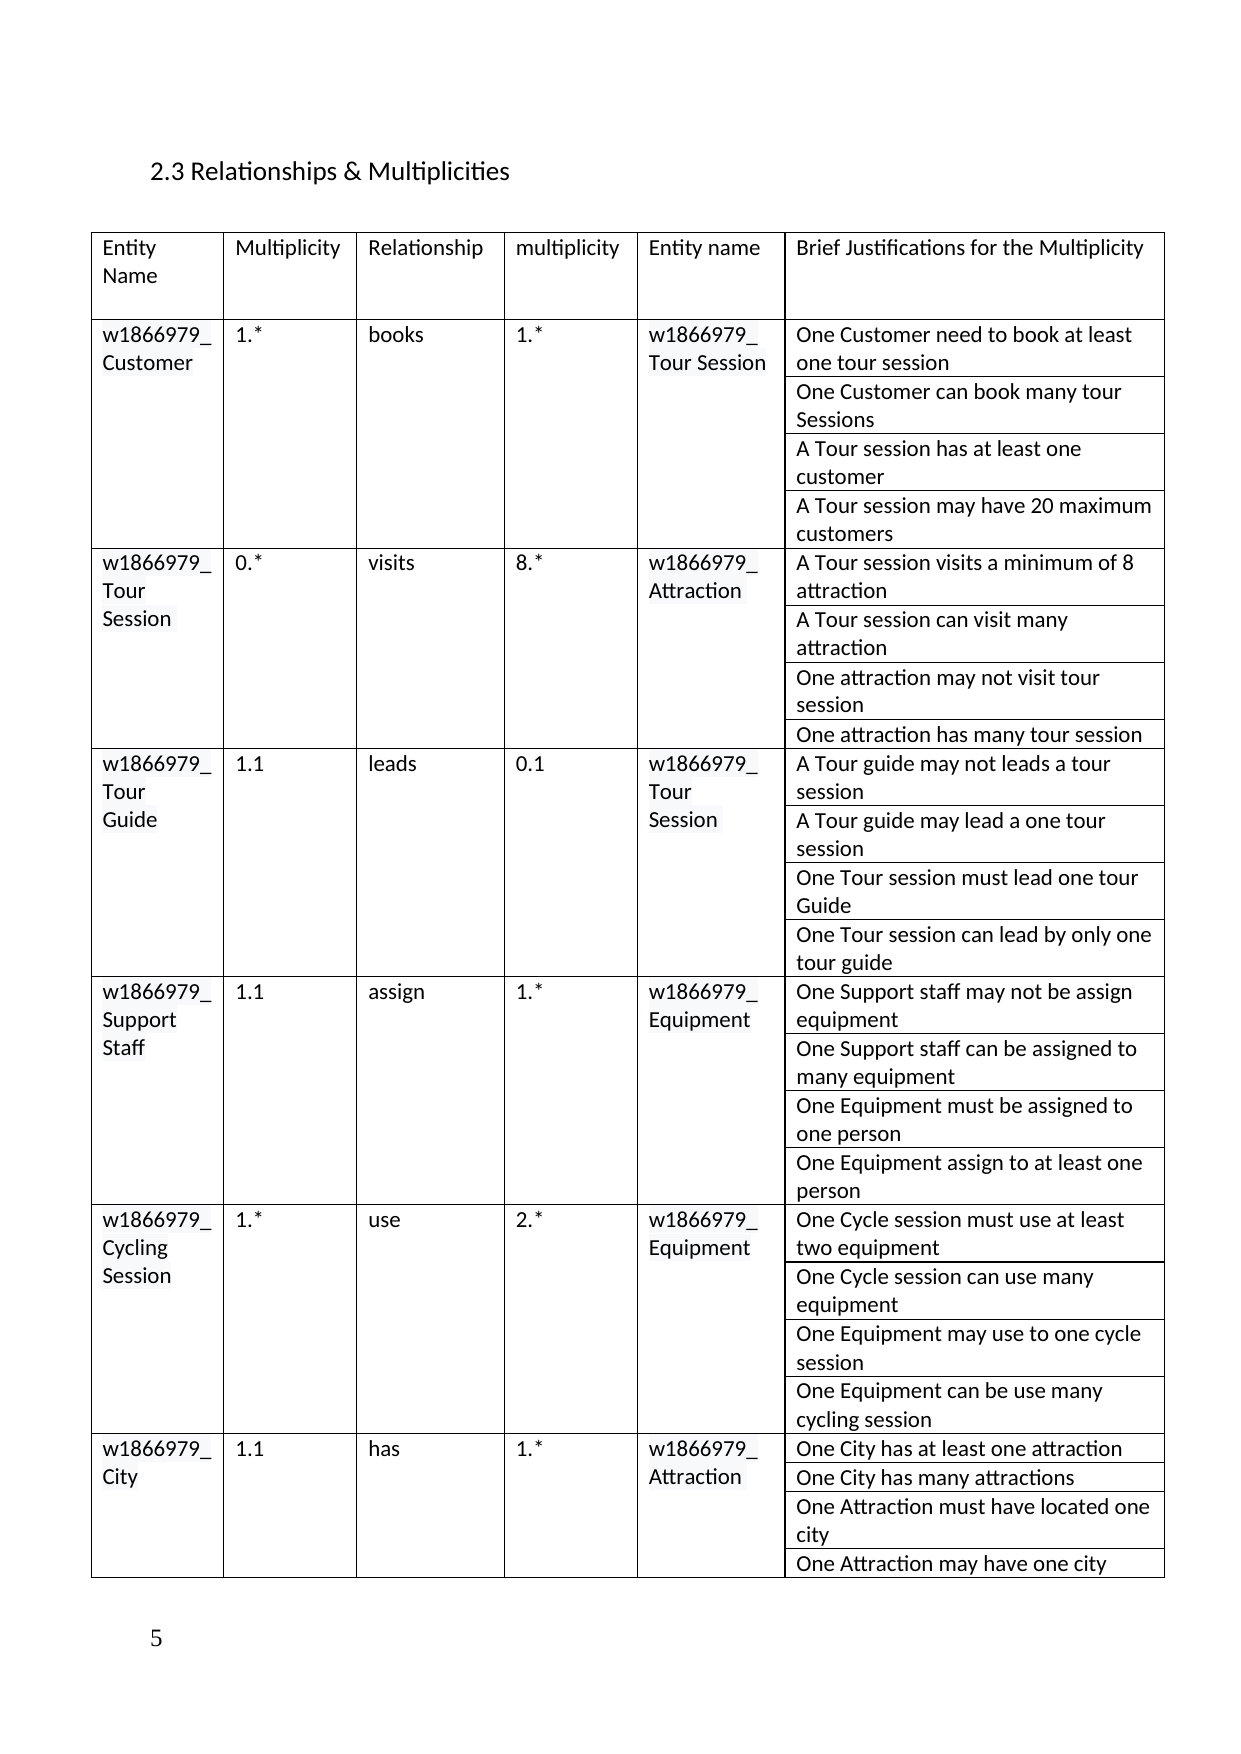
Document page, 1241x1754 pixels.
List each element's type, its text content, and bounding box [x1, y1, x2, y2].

table_cell 0.* [224, 549, 356, 748]
table_cell 1.* [505, 320, 637, 547]
table_cell One Equipment must be assigned to one person [786, 1091, 1164, 1147]
table_cell w1866979_Support Staff [92, 977, 223, 1204]
table_cell w1866979_ Equipment [638, 977, 784, 1204]
table_cell One Equipment assign to at least one person [786, 1148, 1164, 1204]
table_cell assign [357, 977, 504, 1204]
table_cell w1866979_Customer [92, 320, 223, 547]
table_cell One City has many attractions [786, 1463, 1164, 1491]
table_cell A Tour session has at least one customer [786, 434, 1164, 490]
table_cell w1866979_ Tour Session [638, 320, 784, 547]
table_cell One Tour session can lead by only one tour guide [786, 920, 1164, 976]
table_cell has [357, 1434, 504, 1577]
table_cell leads [357, 749, 504, 976]
table_cell One Equipment can be use many cycling session [786, 1377, 1164, 1433]
table_cell One Customer need to book at least one tour session [786, 320, 1164, 376]
table_cell 1.1 [224, 977, 356, 1204]
table_cell One City has at least one attraction [786, 1434, 1164, 1462]
table_cell w1866979_City [92, 1434, 223, 1577]
table_header Multiplicity [224, 233, 356, 319]
table_cell One Support staff can be assigned to many equipment [786, 1034, 1164, 1090]
table_cell A Tour session can visit many attraction [786, 606, 1164, 662]
table_cell 1.* [505, 977, 637, 1204]
table_header Entity Name [92, 233, 223, 319]
table_header Brief Justifications for the Multiplicity [786, 233, 1164, 319]
table_cell A Tour guide may not leads a tour session [786, 749, 1164, 805]
table_cell One Cycle session can use many equipment [786, 1263, 1164, 1318]
table_cell w1866979_ Tour Session [638, 749, 784, 976]
table_cell w1866979_ Equipment [638, 1205, 784, 1433]
table_cell One Support staff may not be assign equipment [786, 977, 1164, 1033]
table_cell A Tour guide may lead a one tour session [786, 806, 1164, 862]
table_cell 8.* [505, 549, 637, 748]
table_header Relationship [357, 233, 504, 319]
table_cell 1.* [224, 320, 356, 547]
table_cell 1.1 [224, 1434, 356, 1577]
table_cell One Tour session must lead one tour Guide [786, 863, 1164, 919]
table_cell One Attraction must have located one city [786, 1492, 1164, 1548]
table_cell w1866979_Tour Guide [92, 749, 223, 976]
table_cell 1.* [505, 1434, 637, 1577]
table_cell 1.1 [224, 749, 356, 976]
table_cell w1866979_Tour Session [92, 549, 223, 748]
table_cell One Equipment may use to one cycle session [786, 1320, 1164, 1376]
table_cell w1866979_Cycling Session [92, 1205, 223, 1433]
table_cell 2.* [505, 1205, 637, 1433]
table_cell 1.* [224, 1205, 356, 1433]
table_cell One Cycle session must use at least two equipment [786, 1205, 1164, 1261]
table_cell w1866979_ Attraction [638, 1434, 784, 1577]
table_cell A Tour session visits a minimum of 8 attraction [786, 549, 1164, 604]
table_cell use [357, 1205, 504, 1433]
table_cell One Customer can book many tour Sessions [786, 377, 1164, 433]
subtitle 2.3 Relationships & Multiplicities [150, 154, 1090, 187]
table_header multiplicity [505, 233, 637, 319]
table_cell books [357, 320, 504, 547]
table_cell One Attraction may have one city [786, 1549, 1164, 1577]
table_cell One attraction may not visit tour session [786, 663, 1164, 719]
table_cell One attraction has many tour session [786, 720, 1164, 748]
table_header Entity name [638, 233, 784, 319]
table_cell A Tour session may have 20 maximum customers [786, 491, 1164, 547]
table_cell w1866979_ Attraction [638, 549, 784, 748]
table_cell visits [357, 549, 504, 748]
table_cell 0.1 [505, 749, 637, 976]
